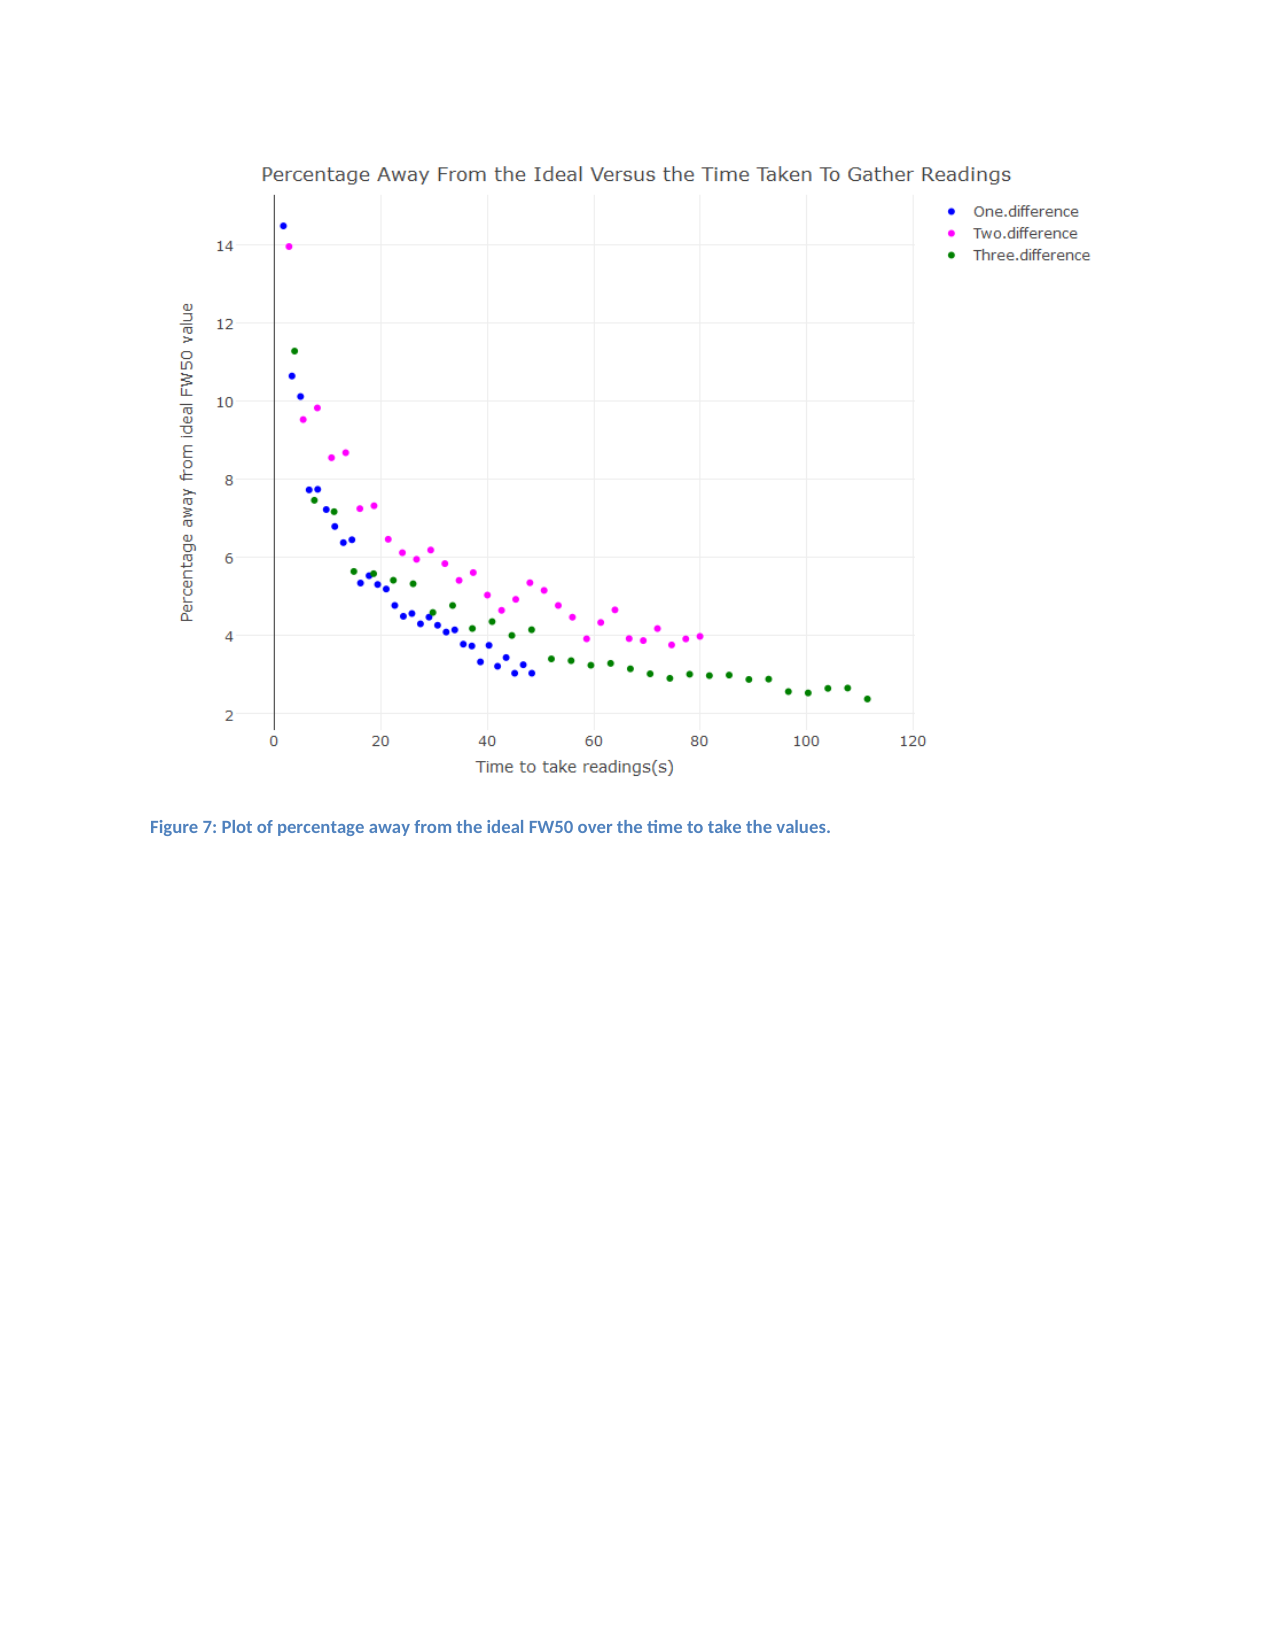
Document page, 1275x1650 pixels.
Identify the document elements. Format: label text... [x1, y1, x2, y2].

picture [150, 150, 1125, 791]
text Figure 7: Plot of percentage away from the ideal FW50 over the time to take the values. [150, 815, 1125, 838]
